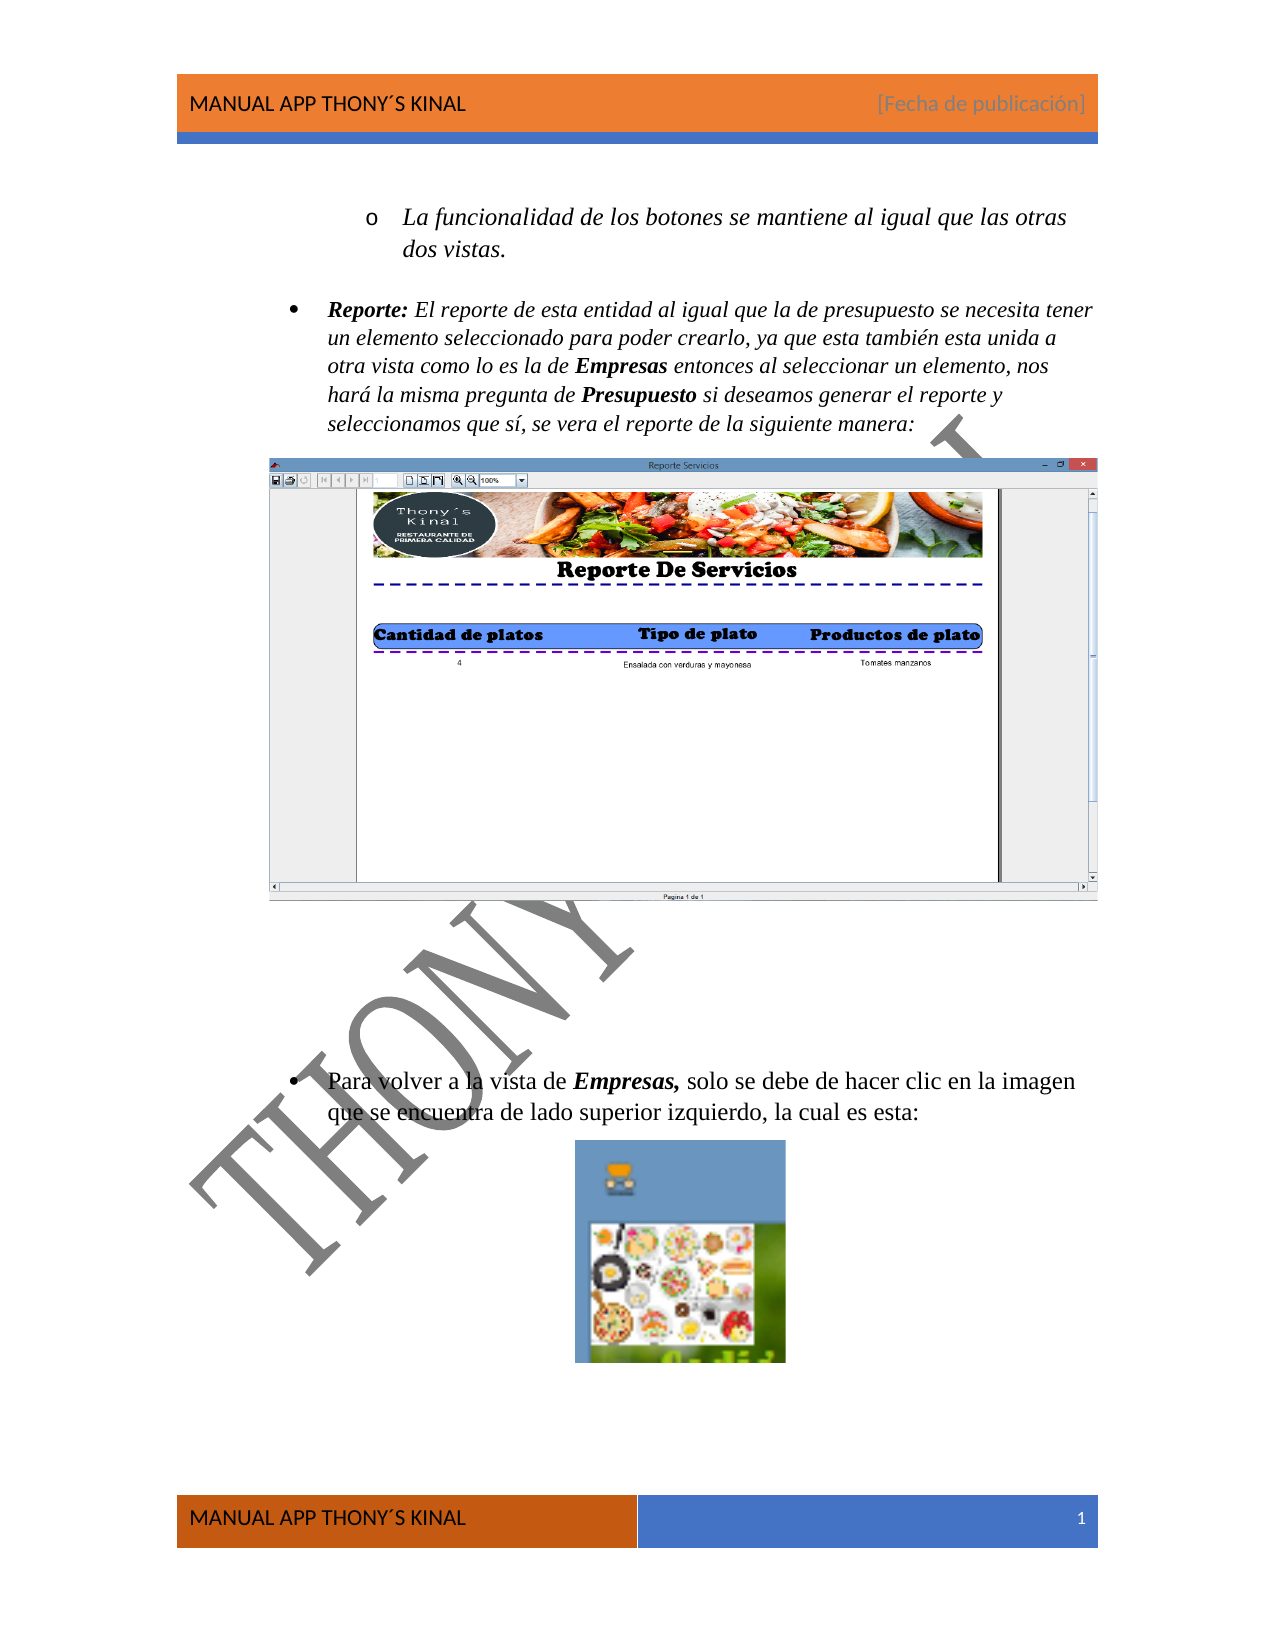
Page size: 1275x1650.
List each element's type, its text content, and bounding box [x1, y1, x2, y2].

picture [269, 458, 1098, 901]
picture [575, 1140, 786, 1363]
list La funcionalidad de los botones se mantiene al igual que las otras dos vistas. [365, 202, 1098, 263]
list Para volver a la vista de Empresas, solo se debe de hacer clic en la imagen que se encuentra de lado superior izquierdo, la cual es esta: [290, 1066, 1098, 1126]
list Reporte: El reporte de esta entidad al igual que la de presupuesto se necesita tener un elemento seleccionado para poder crearlo, ya que esta también esta unida a otra vista como lo es la de Empresas entonces al seleccionar un elemento, nos hará la misma pregunta de Presupuesto si deseamos generar el reporte y seleccionamos que sí, se vera el reporte de la siguiente manera: [290, 296, 1098, 438]
